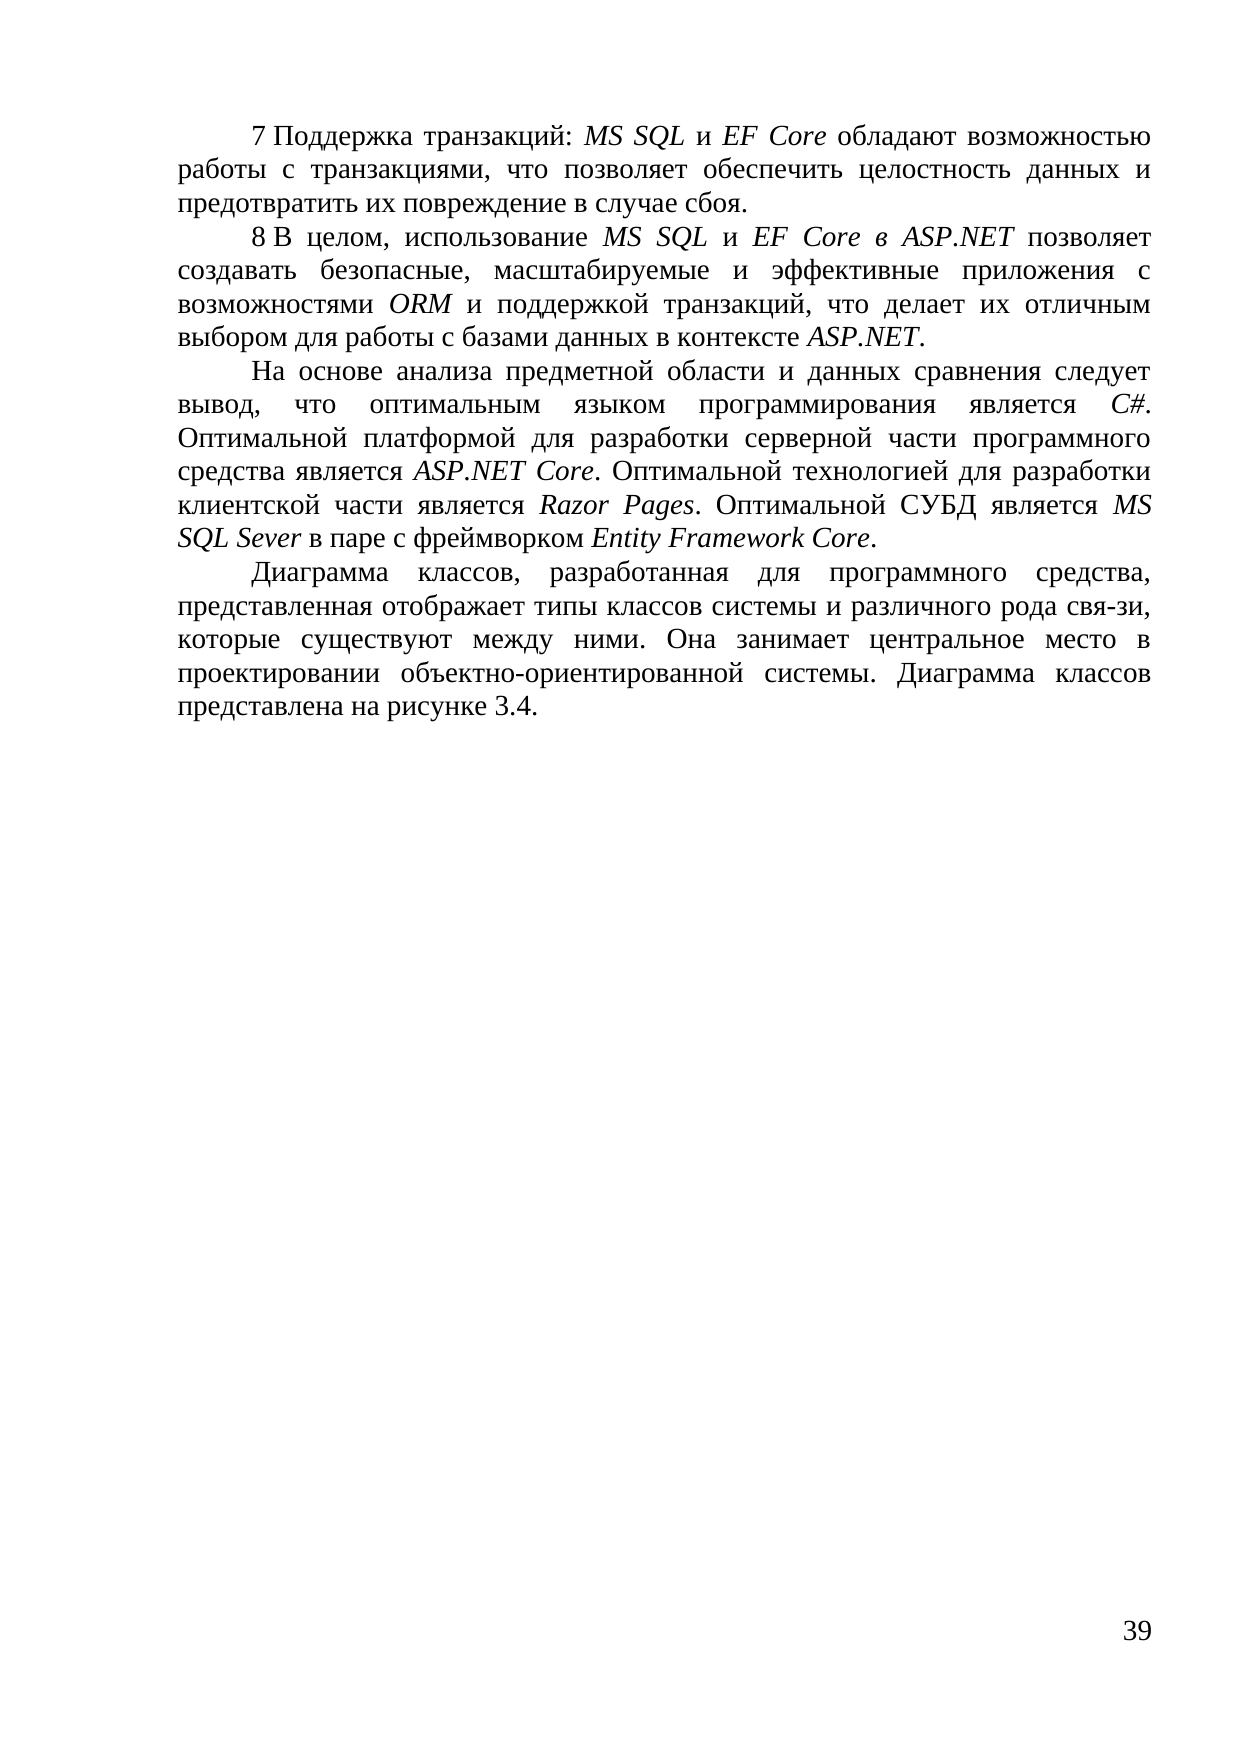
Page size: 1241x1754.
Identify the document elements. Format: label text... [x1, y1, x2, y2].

text Диаграмма классов, разработанная для программного средства, представленная отображает типы классов системы и различного рода свя-зи, которые существуют между ними. Она занимает центральное место в проектировании объектно-ориентированной системы. Диаграмма классов представлена на рисунке 3.4. [177, 554, 1152, 722]
list Поддержка транзакций: MS SQL и EF Core обладают возможностью работы с транзакциями, что позволяет обеспечить целостность данных и предотвратить их повреждение в случае сбоя. [177, 118, 1152, 219]
list В целом, использование MS SQL и EF Core в ASP.NET позволяет создавать безопасные, масштабируемые и эффективные приложения с возможностями ORM и поддержкой транзакций, что делает их отличным выбором для работы с базами данных в контексте ASP.NET. [177, 219, 1152, 353]
text На основе анализа предметной области и данных сравнения следует вывод, что оптимальным языком программирования является C#. Оптимальной платформой для разработки серверной части программного средства является ASP.NET Core. Оптимальной технологией для разработки клиентской части является Razor Pages. Оптимальной СУБД является MS SQL Sever в паре с фреймворком Entity Framework Core. [177, 353, 1152, 554]
